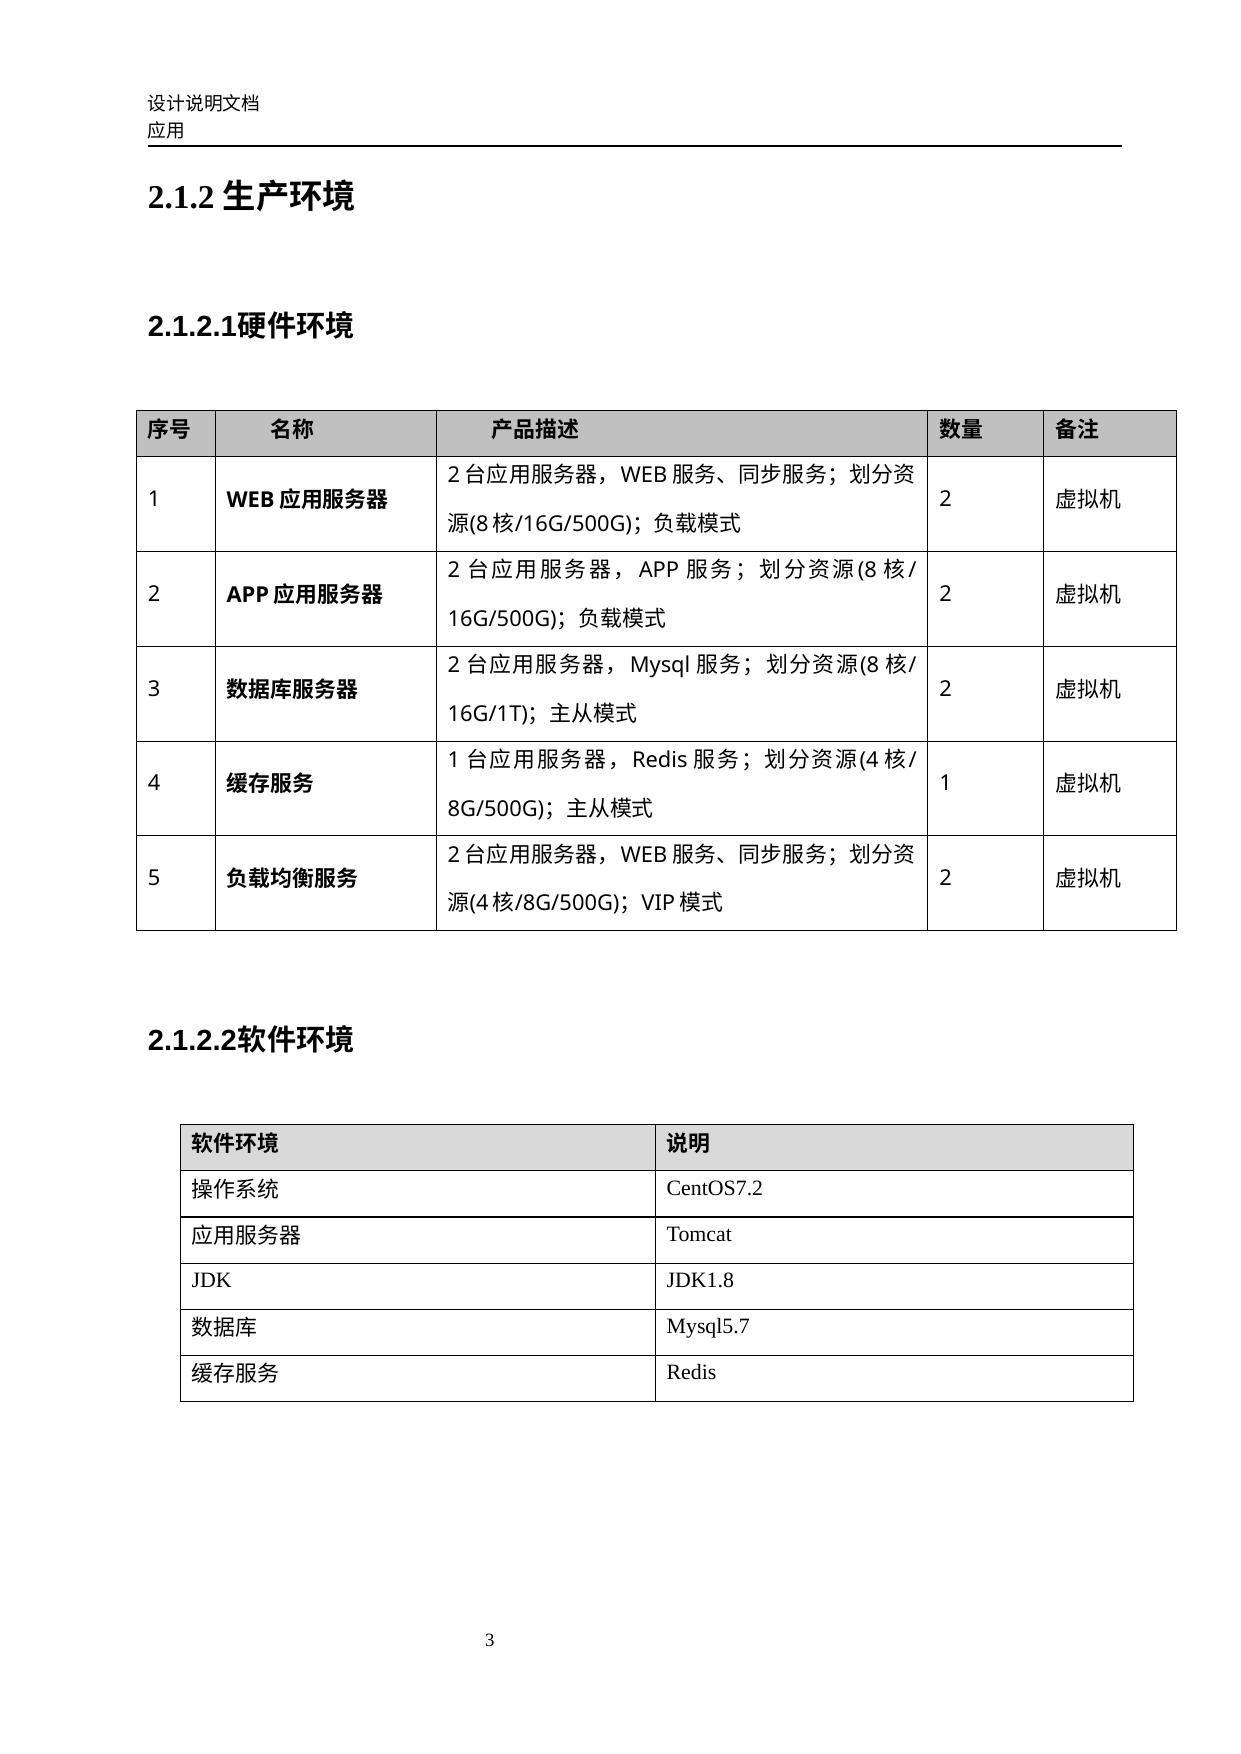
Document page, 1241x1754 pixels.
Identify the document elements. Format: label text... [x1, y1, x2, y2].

table_cell 虚拟机 [1044, 836, 1176, 930]
table_cell 2 [928, 836, 1043, 930]
table_cell 2台应用服务器，WEB服务、同步服务；划分资源(8核/16G/500G)；负载模式 [437, 457, 927, 551]
table_cell WEB应用服务器 [216, 457, 436, 551]
table_cell 虚拟机 [1044, 647, 1176, 741]
table_cell 2 [928, 457, 1043, 551]
subtitle 软件环境 [148, 1005, 1122, 1070]
table_header 产品描述 [437, 411, 927, 456]
table_cell 虚拟机 [1044, 552, 1176, 646]
table_cell 4 [137, 742, 215, 835]
table_cell 2 [928, 552, 1043, 646]
table_header 数量 [928, 411, 1043, 456]
table_cell 缓存服务 [181, 1356, 655, 1401]
subtitle 硬件环境 [148, 291, 1122, 356]
table_cell 应用服务器 [181, 1218, 655, 1262]
table_cell 2台应用服务器，WEB服务、同步服务；划分资源(4核/8G/500G)；VIP模式 [437, 836, 927, 930]
table_cell 数据库服务器 [216, 647, 436, 741]
table_cell JDK [181, 1264, 655, 1308]
table_cell 5 [137, 836, 215, 930]
table_cell JDK1.8 [656, 1264, 1133, 1308]
table_header 说明 [656, 1125, 1133, 1170]
table_cell 3 [137, 647, 215, 741]
table_cell CentOS7.2 [656, 1171, 1133, 1216]
table_cell 虚拟机 [1044, 742, 1176, 835]
table_cell 缓存服务 [216, 742, 436, 835]
table_cell 2台应用服务器，APP服务；划分资源(8核/16G/500G)；负载模式 [437, 552, 927, 646]
table_cell 数据库 [181, 1310, 655, 1354]
table_cell Tomcat [656, 1218, 1133, 1262]
table_cell 2 [137, 552, 215, 646]
table_header 备注 [1044, 411, 1176, 456]
table_cell 2台应用服务器，Mysql服务；划分资源(8核/16G/1T)；主从模式 [437, 647, 927, 741]
table_cell 1台应用服务器，Redis服务；划分资源(4核/8G/500G)；主从模式 [437, 742, 927, 835]
table_header 软件环境 [181, 1125, 655, 1170]
table_cell 操作系统 [181, 1171, 655, 1216]
table_cell APP应用服务器 [216, 552, 436, 646]
table_cell 虚拟机 [1044, 457, 1176, 551]
table_header 名称 [216, 411, 436, 456]
subtitle 生产环境 [148, 162, 1122, 227]
table_cell 1 [137, 457, 215, 551]
table_cell 负载均衡服务 [216, 836, 436, 930]
table_cell Redis [656, 1356, 1133, 1401]
table_cell 1 [928, 742, 1043, 835]
table_header 序号 [137, 411, 215, 456]
table_cell 2 [928, 647, 1043, 741]
table_cell Mysql5.7 [656, 1310, 1133, 1354]
